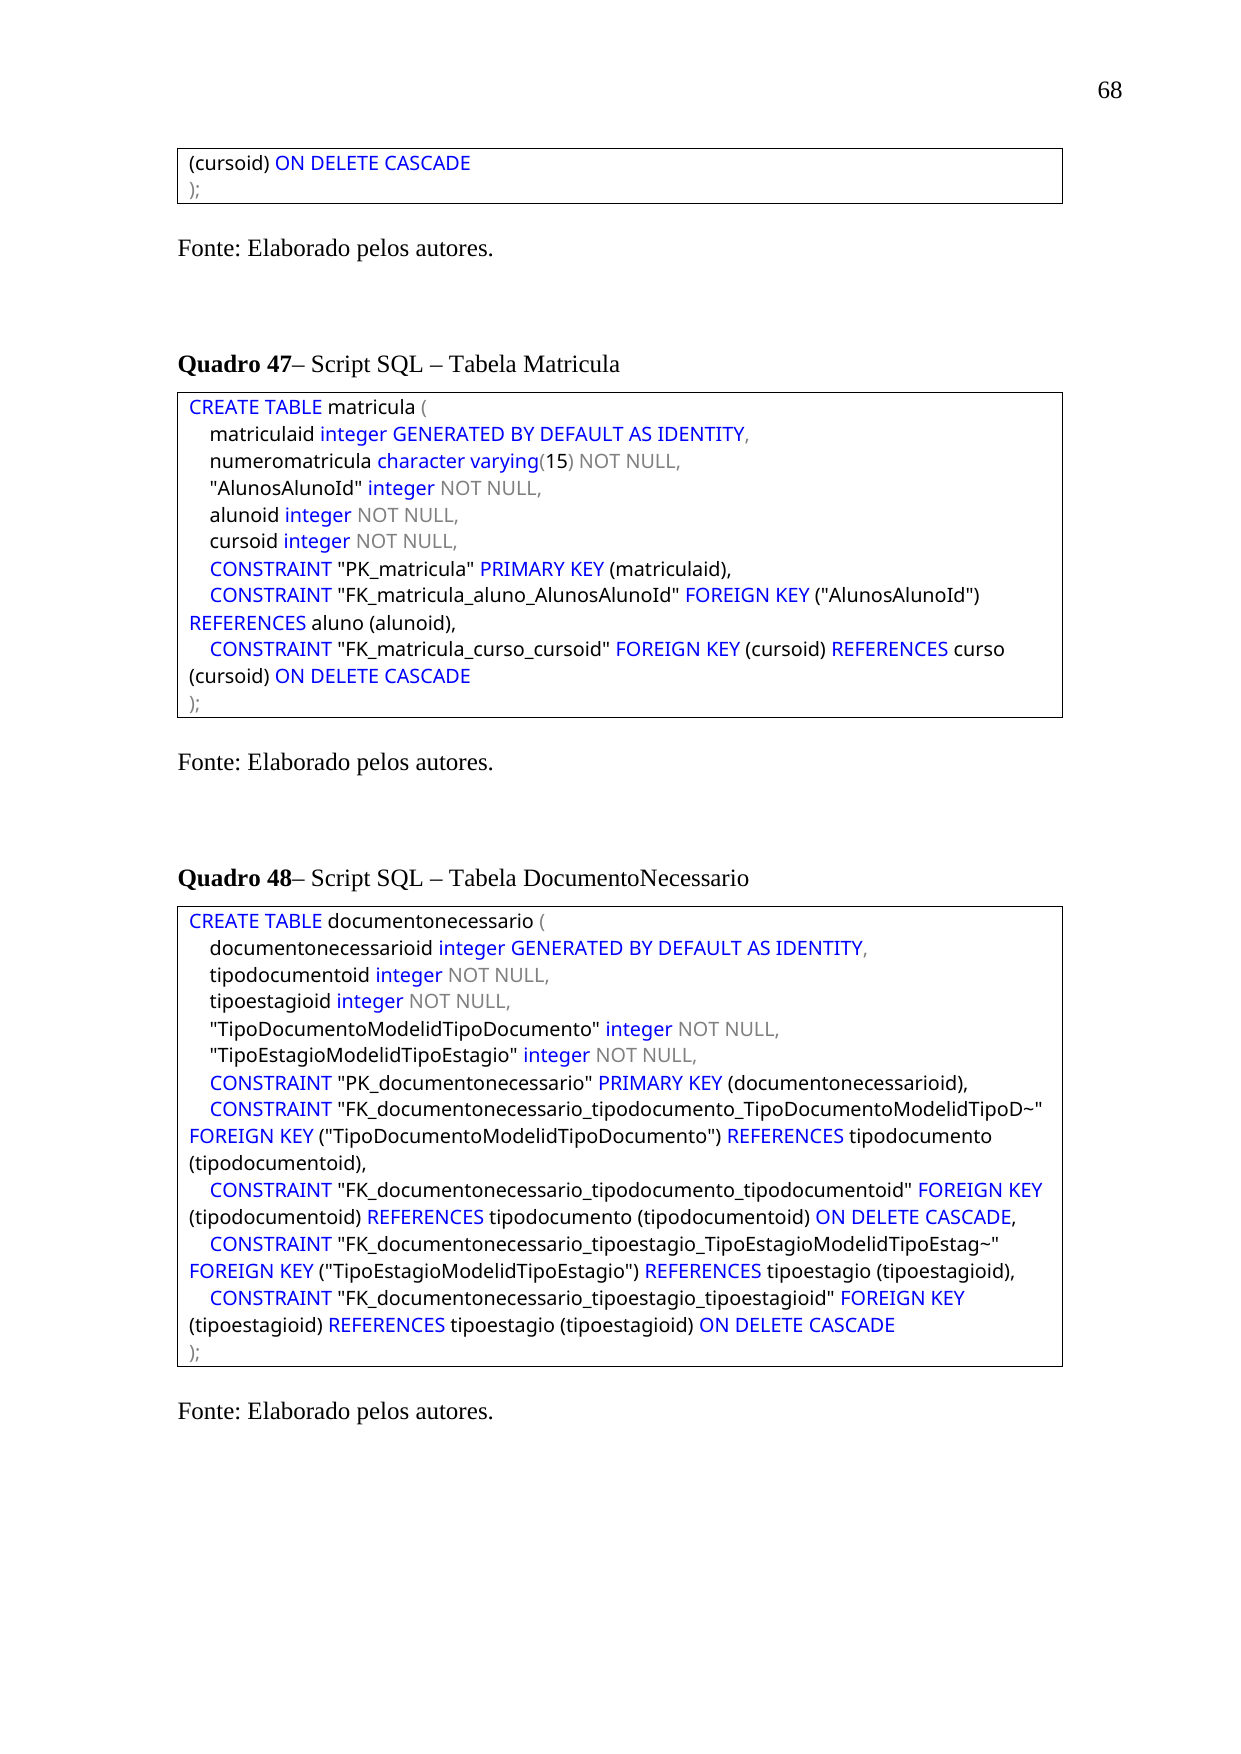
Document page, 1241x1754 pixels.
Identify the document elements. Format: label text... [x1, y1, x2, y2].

text Quadro 47– Script SQL – Tabela Matricula [177, 349, 1122, 377]
text Quadro 48– Script SQL – Tabela DocumentoNecessario [177, 863, 1122, 891]
text Fonte: Elaborado pelos autores. [177, 1396, 1122, 1424]
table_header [178, 149, 1062, 203]
text Fonte: Elaborado pelos autores. [177, 233, 1122, 262]
table_header CREATE TABLE documentonecessario ( documentonecessarioid integer GENERATED BY DEFAULT AS IDENTITY, tipodocumentoid integer NOT NULL, tipoestagioid integer NOT NULL, "TipoDocumentoModelidTipoDocumento" integer NOT NULL, "TipoEstagioModelidTipoEstagio" integer NOT NULL, CONSTRAINT "PK_documentonecessario" PRIMARY KEY (documentonecessarioid), CONSTRAINT "FK_documentonecessario_tipodocumento_TipoDocumentoModelidTipoD~" FOREIGN KEY ("TipoDocumentoModelidTipoDocumento") REFERENCES tipodocumento (tipodocumentoid), CONSTRAINT "FK_documentonecessario_tipodocumento_tipodocumentoid" FOREIGN KEY (tipodocumentoid) REFERENCES tipodocumento (tipodocumentoid) ON DELETE CASCADE, CONSTRAINT "FK_documentonecessario_tipoestagio_TipoEstagioModelidTipoEstag~" FOREIGN KEY ("TipoEstagioModelidTipoEstagio") REFERENCES tipoestagio (tipoestagioid), CONSTRAINT "FK_documentonecessario_tipoestagio_tipoestagioid" FOREIGN KEY (tipoestagioid) REFERENCES tipoestagio (tipoestagioid) ON DELETE CASCADE ); [178, 907, 1062, 1366]
text Fonte: Elaborado pelos autores. [177, 747, 1122, 776]
